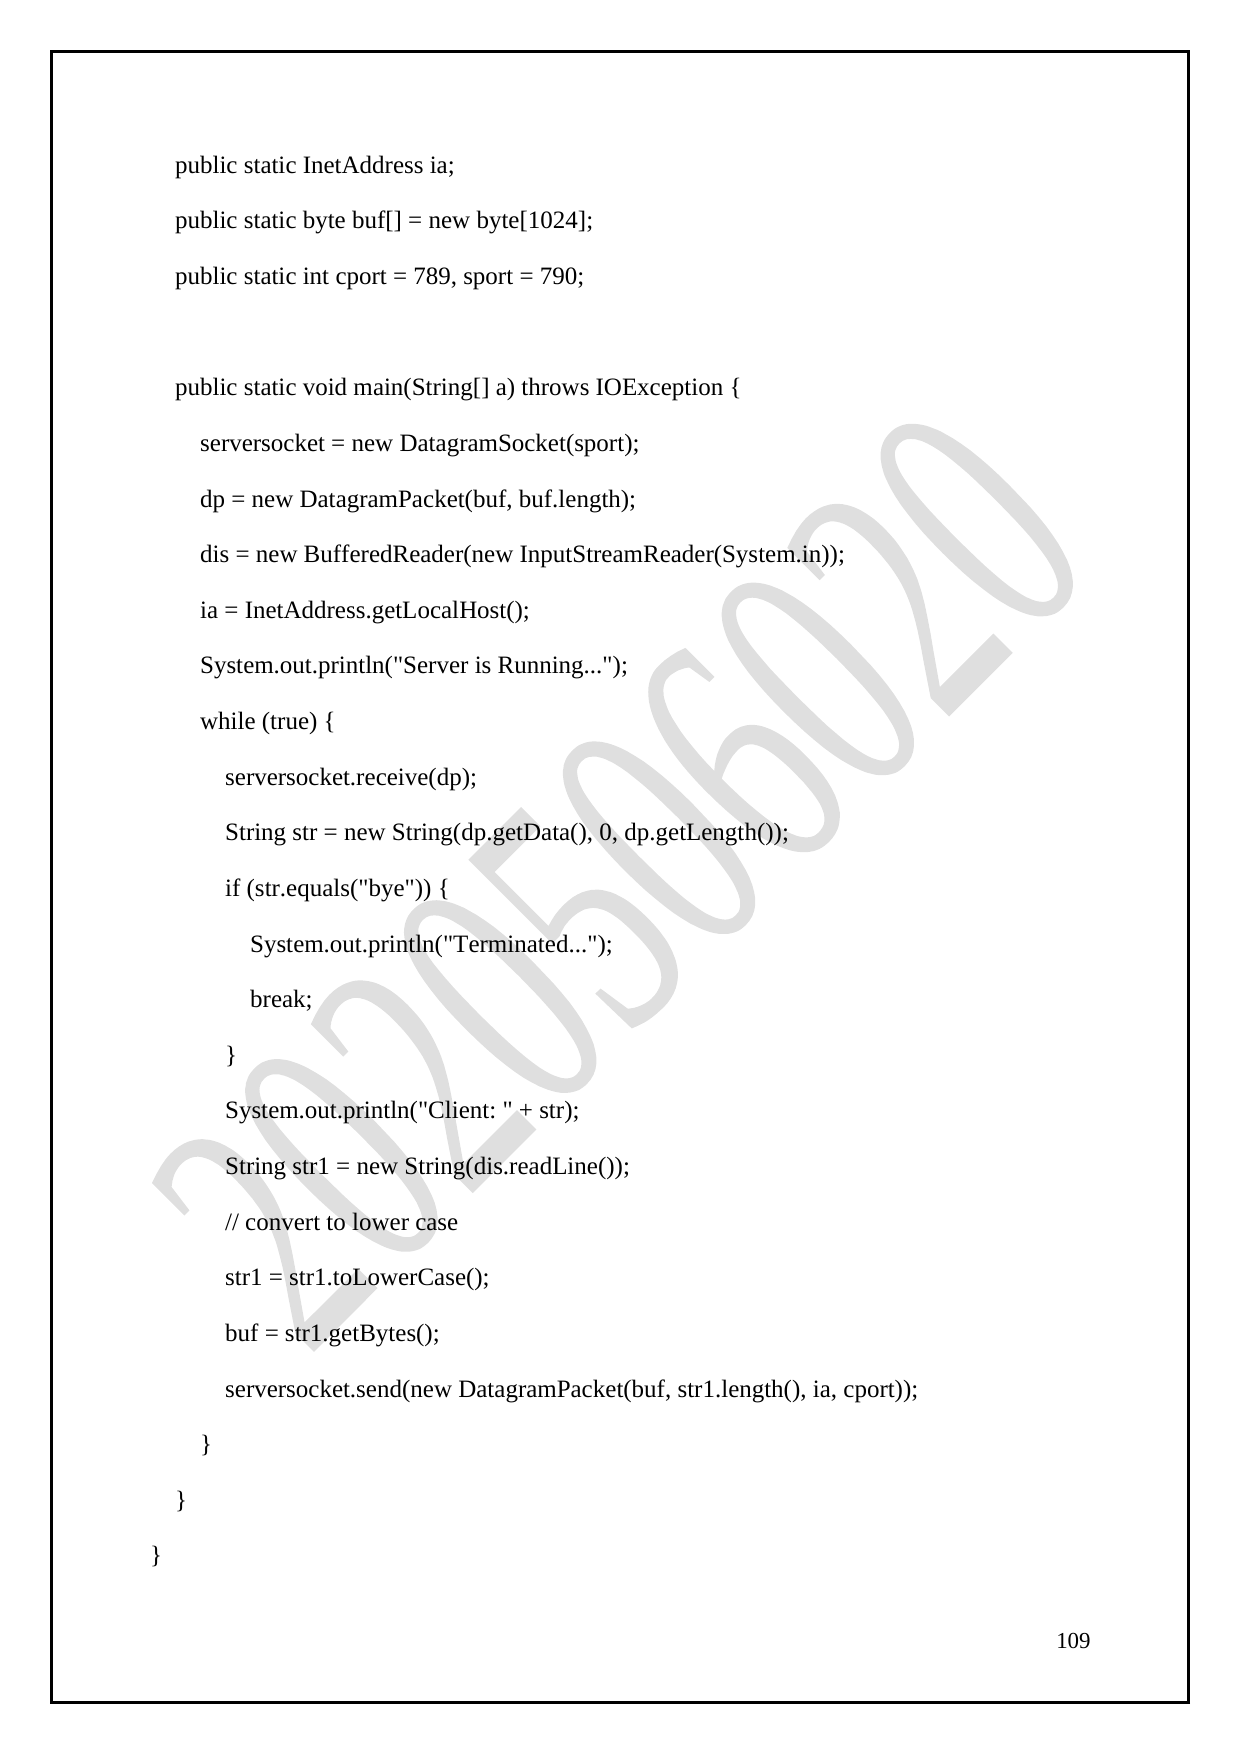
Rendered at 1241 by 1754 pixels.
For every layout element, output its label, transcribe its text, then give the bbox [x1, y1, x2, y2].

text if (str.equals("bye")) { [150, 873, 1090, 902]
text System.out.println("Server is Running..."); [150, 651, 1090, 679]
text ia = InetAddress.getLocalHost(); [150, 595, 1090, 624]
text serversocket = new DatagramSocket(sport); [150, 428, 1090, 457]
text System.out.println("Terminated..."); [150, 929, 1090, 957]
text System.out.println("Client: " + str); [150, 1096, 1090, 1124]
text while (true) { [150, 706, 1090, 735]
text serversocket.receive(dp); [150, 762, 1090, 791]
text public static void main(String[] a) throws IOException { [150, 372, 1090, 401]
text } [150, 1040, 1090, 1069]
text public static InetAddress ia; [150, 150, 1090, 179]
text } [150, 1485, 1090, 1514]
text serversocket.send(new DatagramPacket(buf, str1.length(), ia, cport)); [150, 1374, 1090, 1402]
text public static int cport = 789, sport = 790; [150, 261, 1090, 290]
text String str1 = new String(dis.readLine()); [150, 1151, 1090, 1180]
text public static byte buf[] = new byte[1024]; [150, 206, 1090, 234]
text } [150, 1429, 1090, 1458]
text // convert to lower case [150, 1207, 1090, 1236]
text dp = new DatagramPacket(buf, buf.length); [150, 484, 1090, 512]
text str1 = str1.toLowerCase(); [150, 1262, 1090, 1291]
text break; [150, 984, 1090, 1013]
text buf = str1.getBytes(); [150, 1318, 1090, 1347]
text String str = new String(dp.getData(), 0, dp.getLength()); [150, 817, 1090, 846]
text } [150, 1541, 1090, 1569]
text dis = new BufferedReader(new InputStreamReader(System.in)); [150, 539, 1090, 568]
